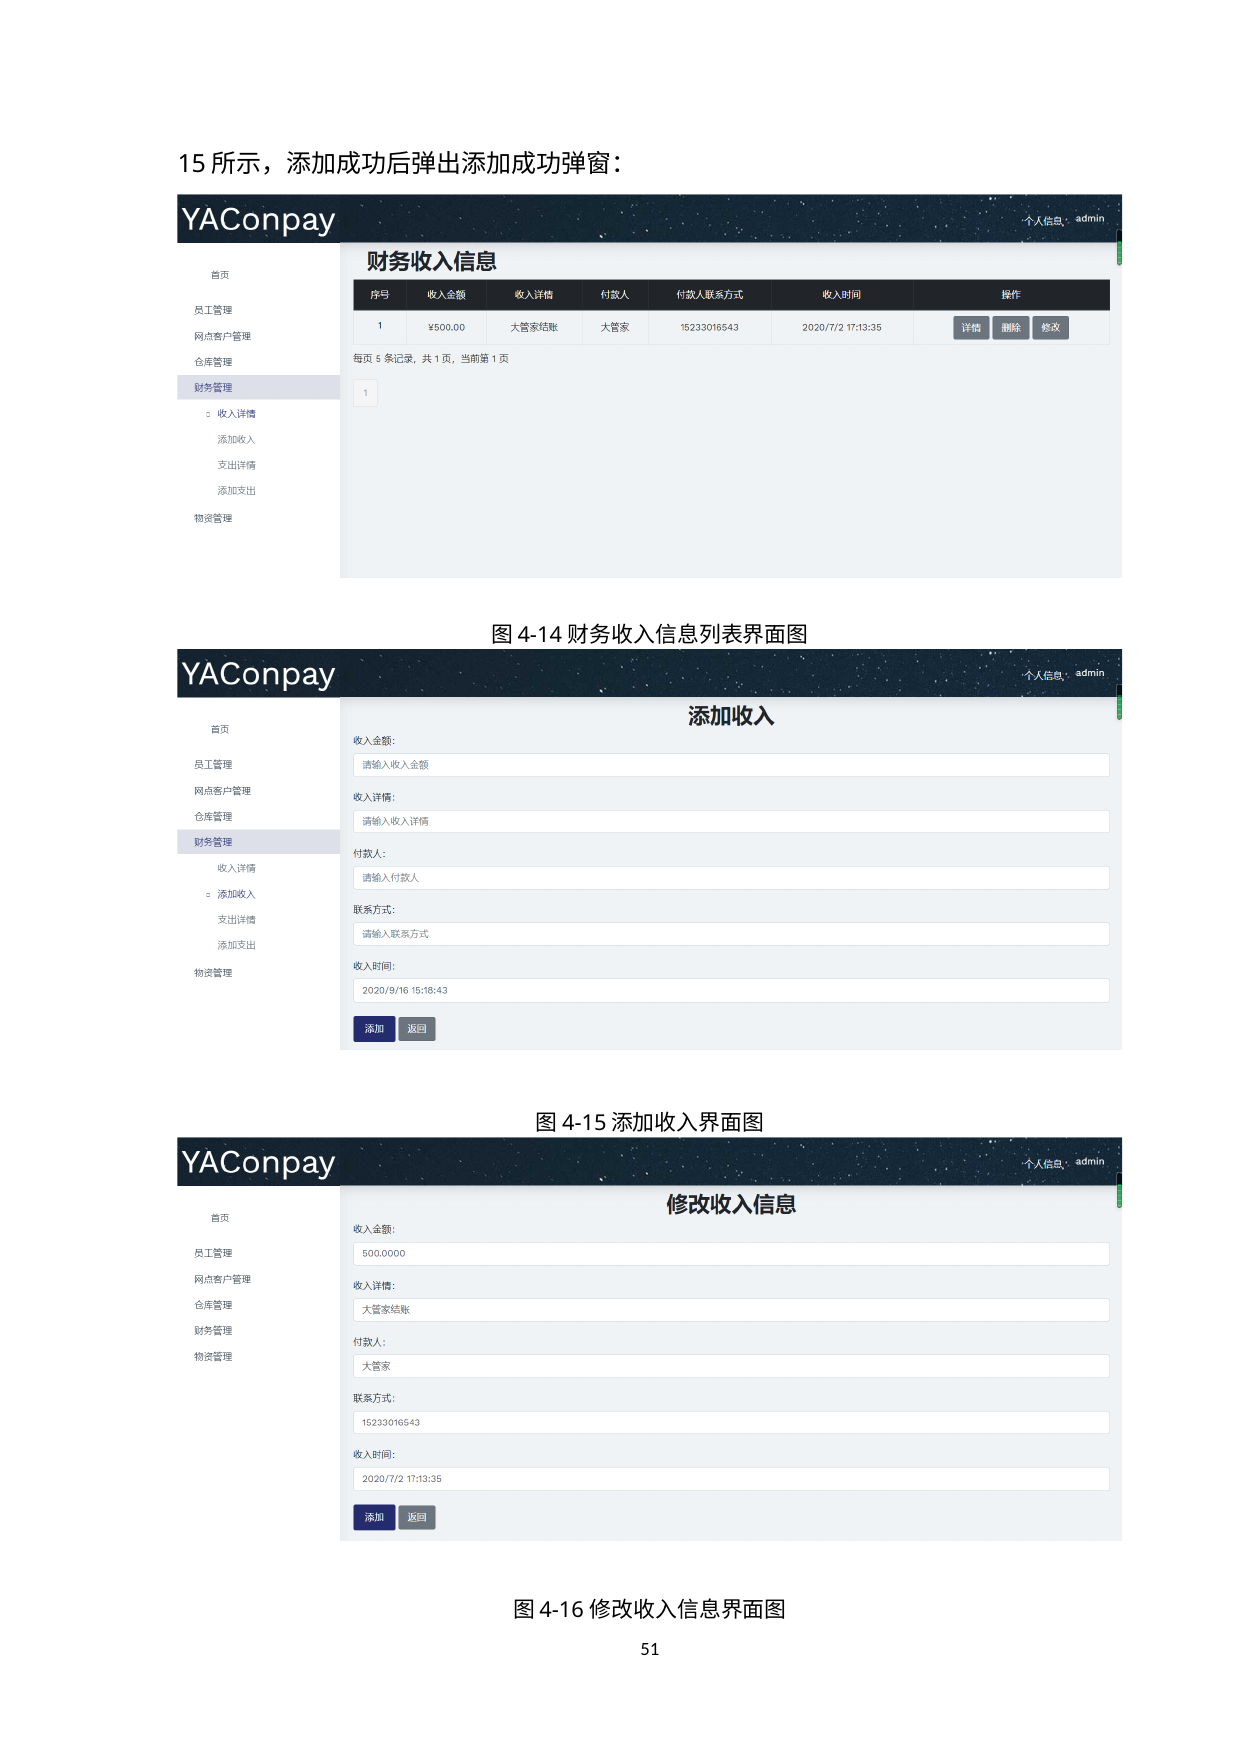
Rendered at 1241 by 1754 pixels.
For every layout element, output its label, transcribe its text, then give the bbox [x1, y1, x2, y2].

text 图4-14 财务收入信息列表界面图 [177, 617, 1122, 649]
picture [177, 1137, 1123, 1541]
picture [177, 194, 1123, 578]
picture [177, 649, 1123, 1050]
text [177, 129, 1122, 194]
text 图4-15添加收入界面图 [177, 1104, 1122, 1137]
text 图4-16 修改收入信息界面图 [177, 1592, 1122, 1624]
